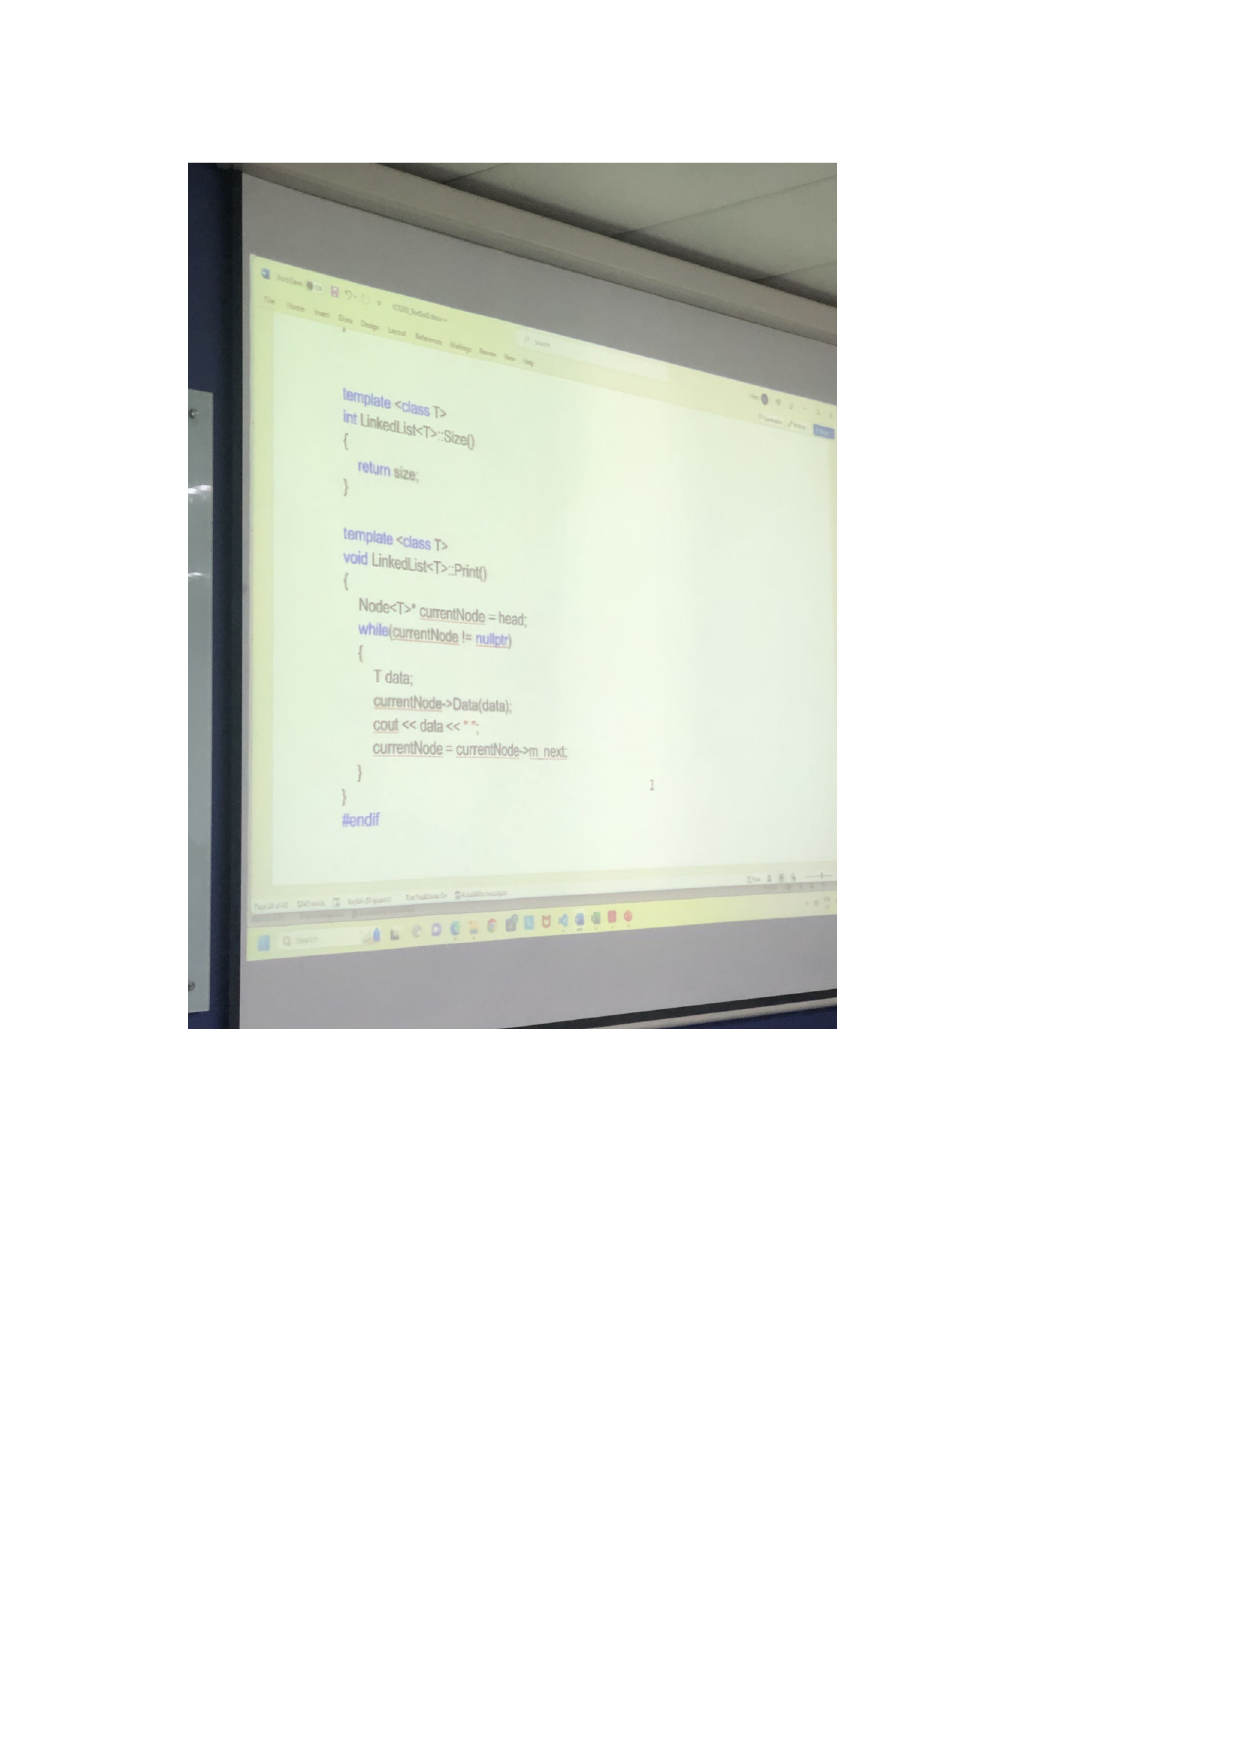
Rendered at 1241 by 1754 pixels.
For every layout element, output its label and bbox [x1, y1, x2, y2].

picture [188, 164, 837, 1028]
